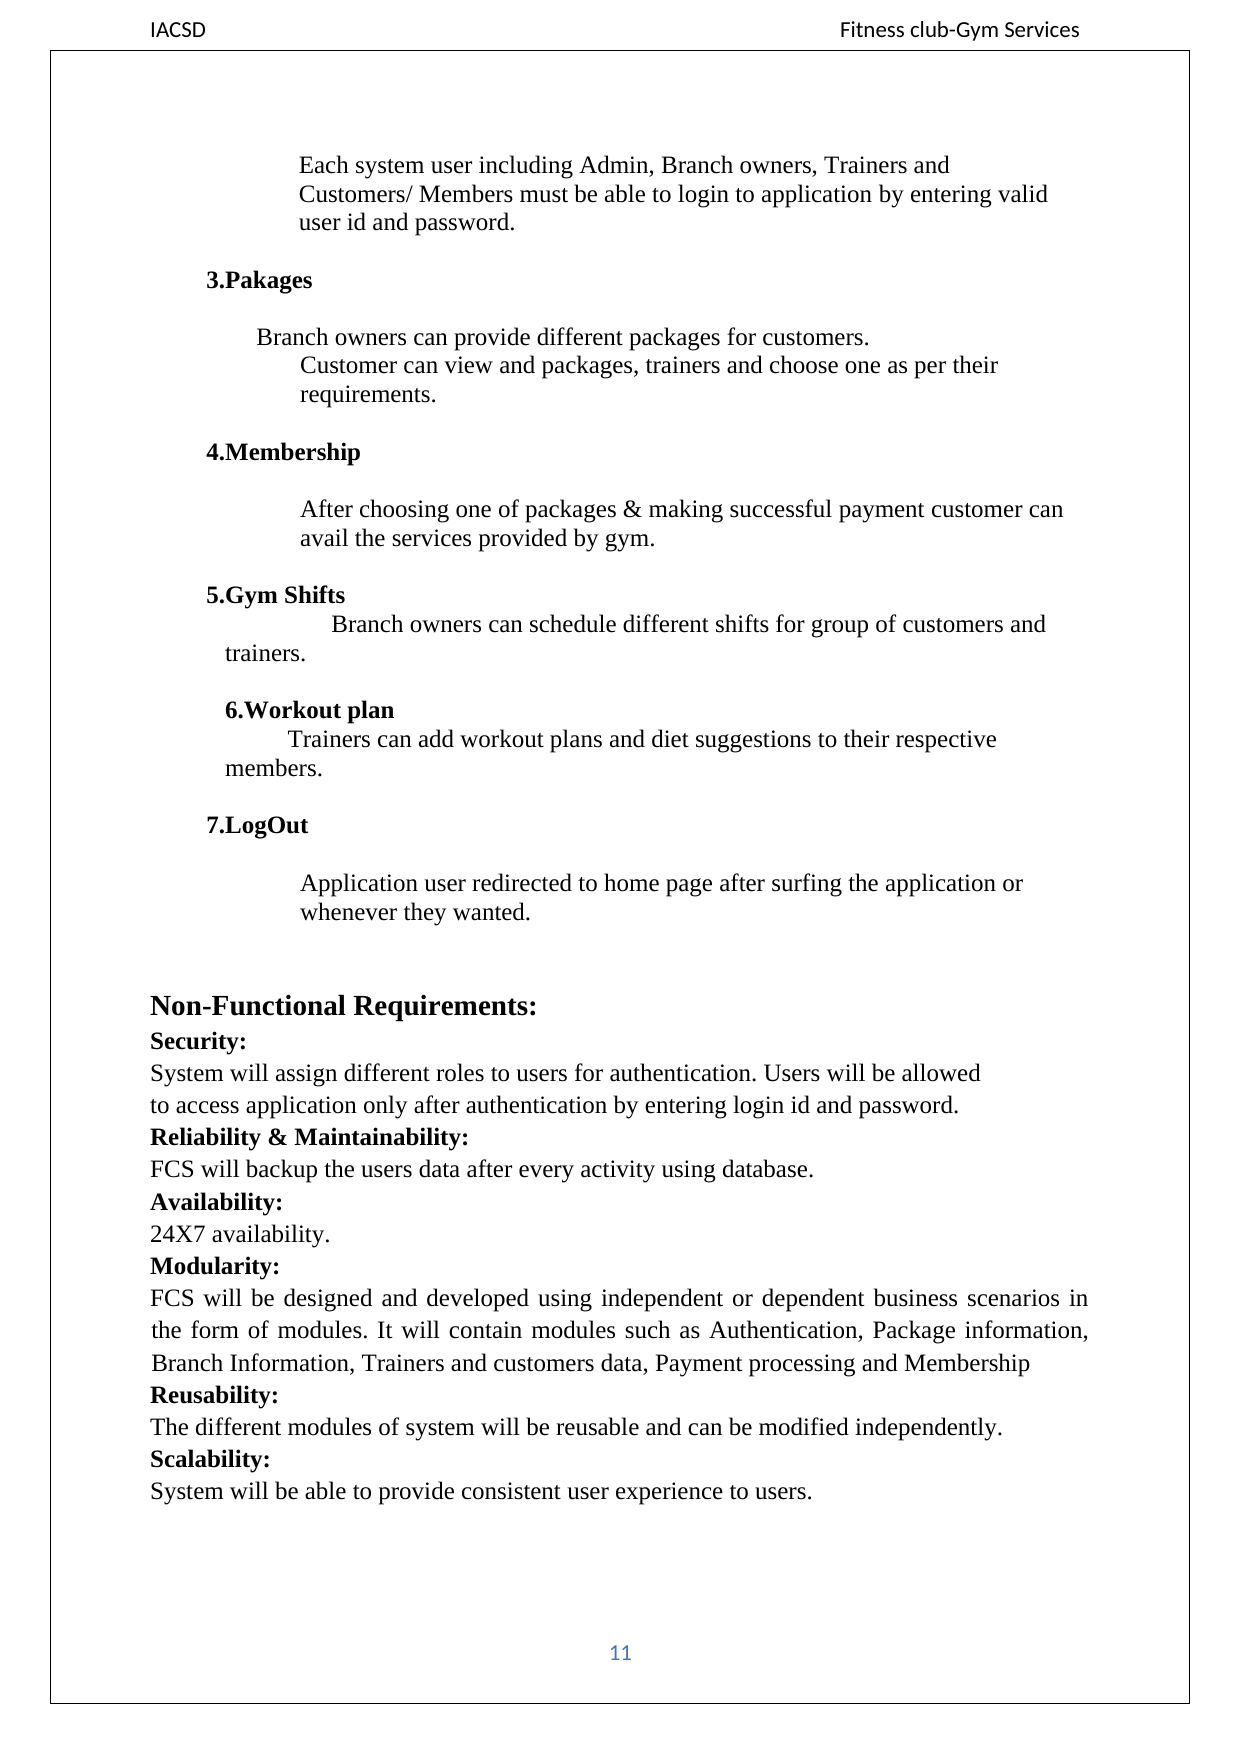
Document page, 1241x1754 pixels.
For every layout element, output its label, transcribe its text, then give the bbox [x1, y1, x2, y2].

text System will be able to provide consistent user experience to users. [150, 1476, 1090, 1505]
text Trainers can add workout plans and diet suggestions to their respective members. [225, 724, 1090, 782]
text FCS will be designed and developed using independent or dependent business scenarios in the form of modules. It will contain modules such as Authentication, Package information, Branch Information, Trainers and customers data, Payment processing and Membership [150, 1283, 1090, 1376]
text FCS will backup the users data after every activity using database. [150, 1154, 1090, 1183]
text After choosing one of packages & making successful payment customer can avail the services provided by gym. [300, 494, 1090, 552]
text Branch owners can schedule different shifts for group of customers and trainers. [225, 609, 1090, 667]
text 3.Pakages [150, 265, 1090, 294]
text 4.Membership [150, 437, 1090, 466]
text 6.Workout plan [225, 696, 1090, 724]
text Non-Functional Requirements: [150, 988, 1090, 1022]
text Security: [150, 1026, 1090, 1054]
text The different modules of system will be reusable and can be modified independently. [150, 1412, 1090, 1441]
text Reusability: [150, 1380, 1090, 1409]
text 24X7 availability. [150, 1219, 1090, 1248]
text Modularity: [150, 1251, 1090, 1280]
text Scalability: [150, 1444, 1090, 1473]
text 5.Gym Shifts [150, 581, 1090, 609]
text Availability: [150, 1187, 1090, 1216]
text Each system user including Admin, Branch owners, Trainers and Customers/ Members must be able to login to application by entering valid user id and password. [299, 150, 1090, 236]
text Branch owners can provide different packages for customers. [150, 322, 1090, 351]
text to access application only after authentication by entering login id and password. [150, 1090, 1090, 1119]
text Reliability & Maintainability: [150, 1122, 1090, 1151]
text 7.LogOut [150, 811, 1090, 839]
text System will assign different roles to users for authentication. Users will be allowed [150, 1058, 1090, 1087]
text Customer can view and packages, trainers and choose one as per their requirements. [300, 351, 1090, 408]
text Application user redirected to home page after surfing the application or whenever they wanted. [300, 868, 1090, 926]
